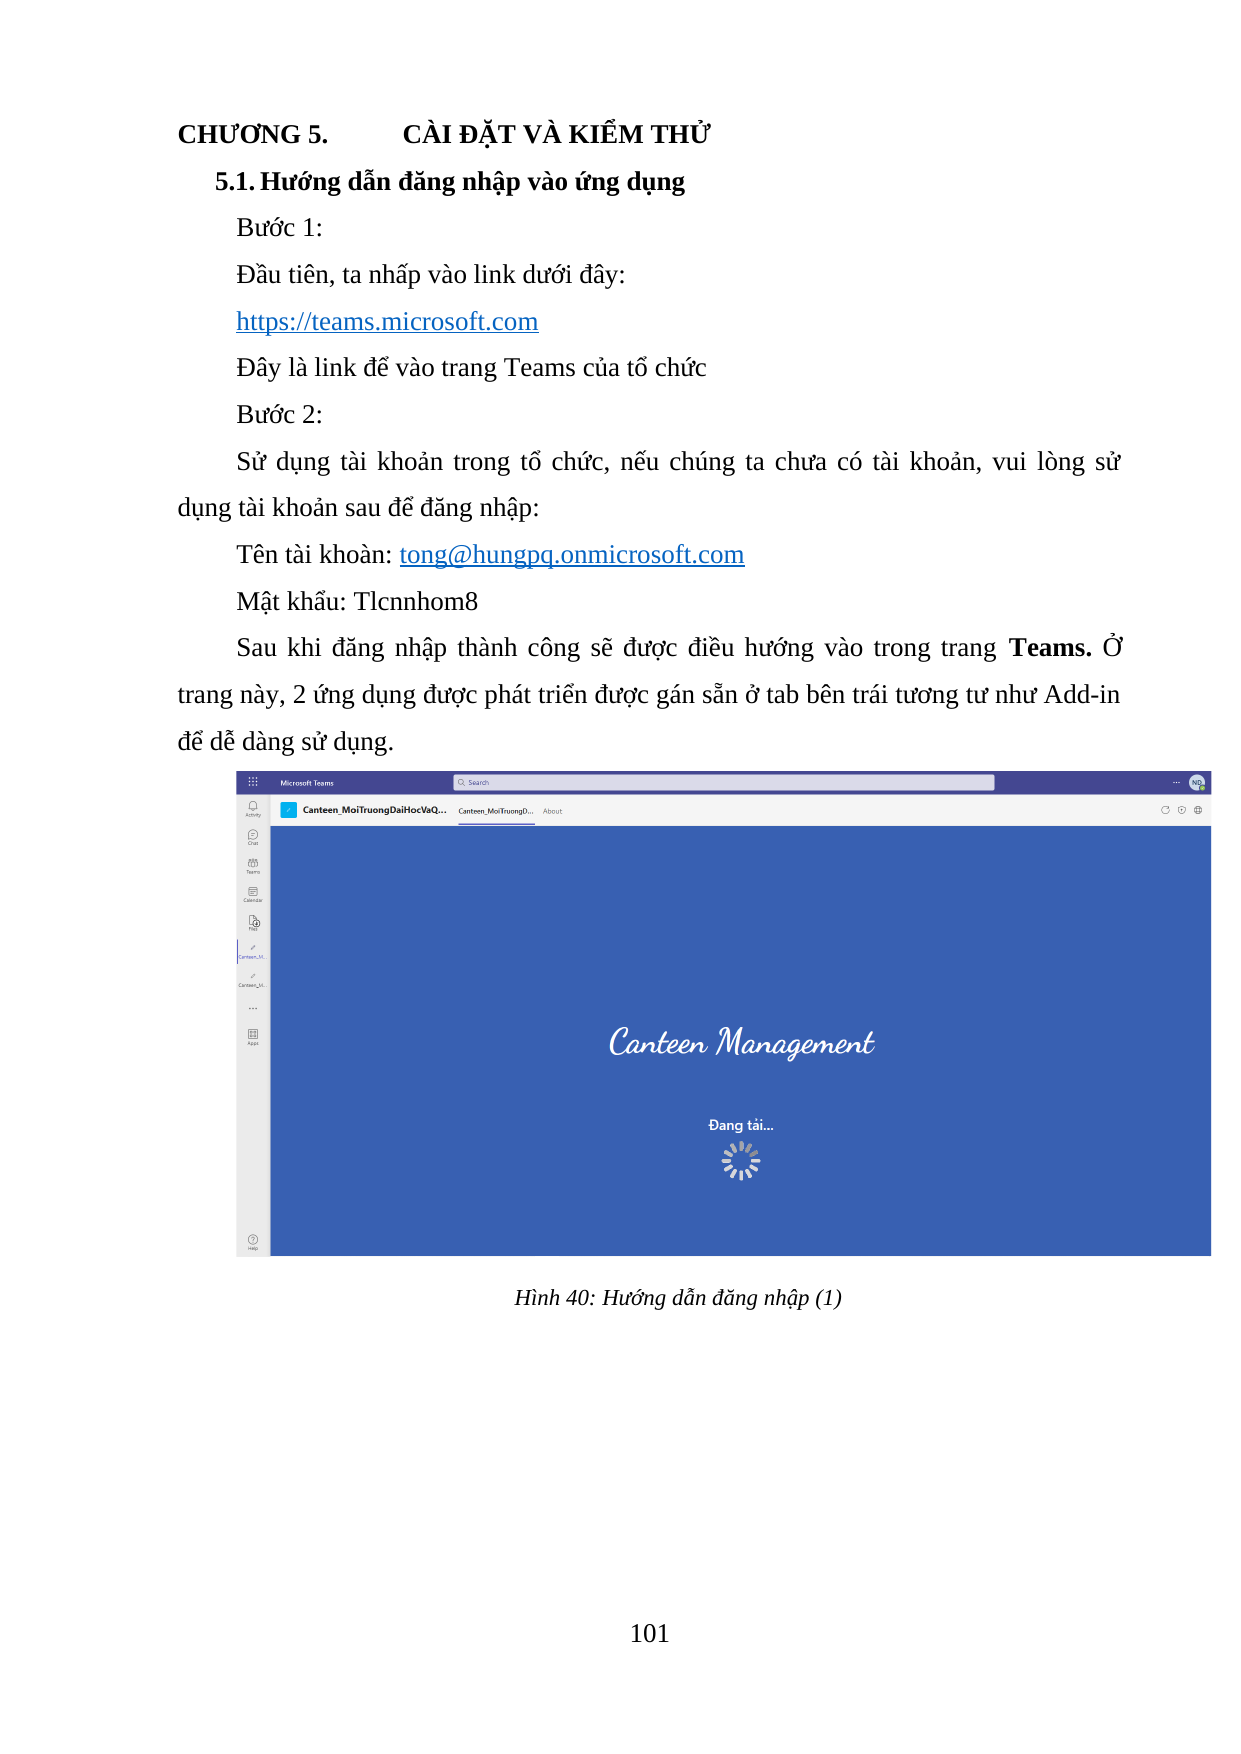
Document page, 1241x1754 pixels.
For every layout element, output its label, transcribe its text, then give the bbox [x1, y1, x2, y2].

text https://teams.microsoft.com [177, 305, 1122, 336]
picture [236, 771, 1212, 1257]
text Mật khẩu: Tlcnnhom8 [177, 585, 1122, 616]
subtitle CÀI ĐẶT VÀ KIỂM THỬ [177, 118, 1122, 149]
text Bước 1: [177, 211, 1122, 243]
text Đây là link để vào trang Teams của tổ chức [177, 351, 1122, 383]
subtitle Hướng dẫn đăng nhập vào ứng dụng [215, 165, 1122, 196]
text Bước 2: [177, 398, 1122, 429]
text Sau khi đăng nhập thành công sẽ được điều hướng vào trong trang Teams. Ở trang này, 2 ứng dụng được phát triển được gán sẵn ở tab bên trái tương tư như Add-in để dễ dàng sử dụng. [177, 631, 1122, 756]
text Đầu tiên, ta nhấp vào link dưới đây: [177, 258, 1122, 289]
text Sử dụng tài khoản trong tổ chức, nếu chúng ta chưa có tài khoản, vui lòng sử dụng tài khoản sau để đăng nhập: [177, 445, 1122, 523]
text Tên tài khoàn: tong@hungpq.onmicrosoft.com [177, 538, 1122, 569]
